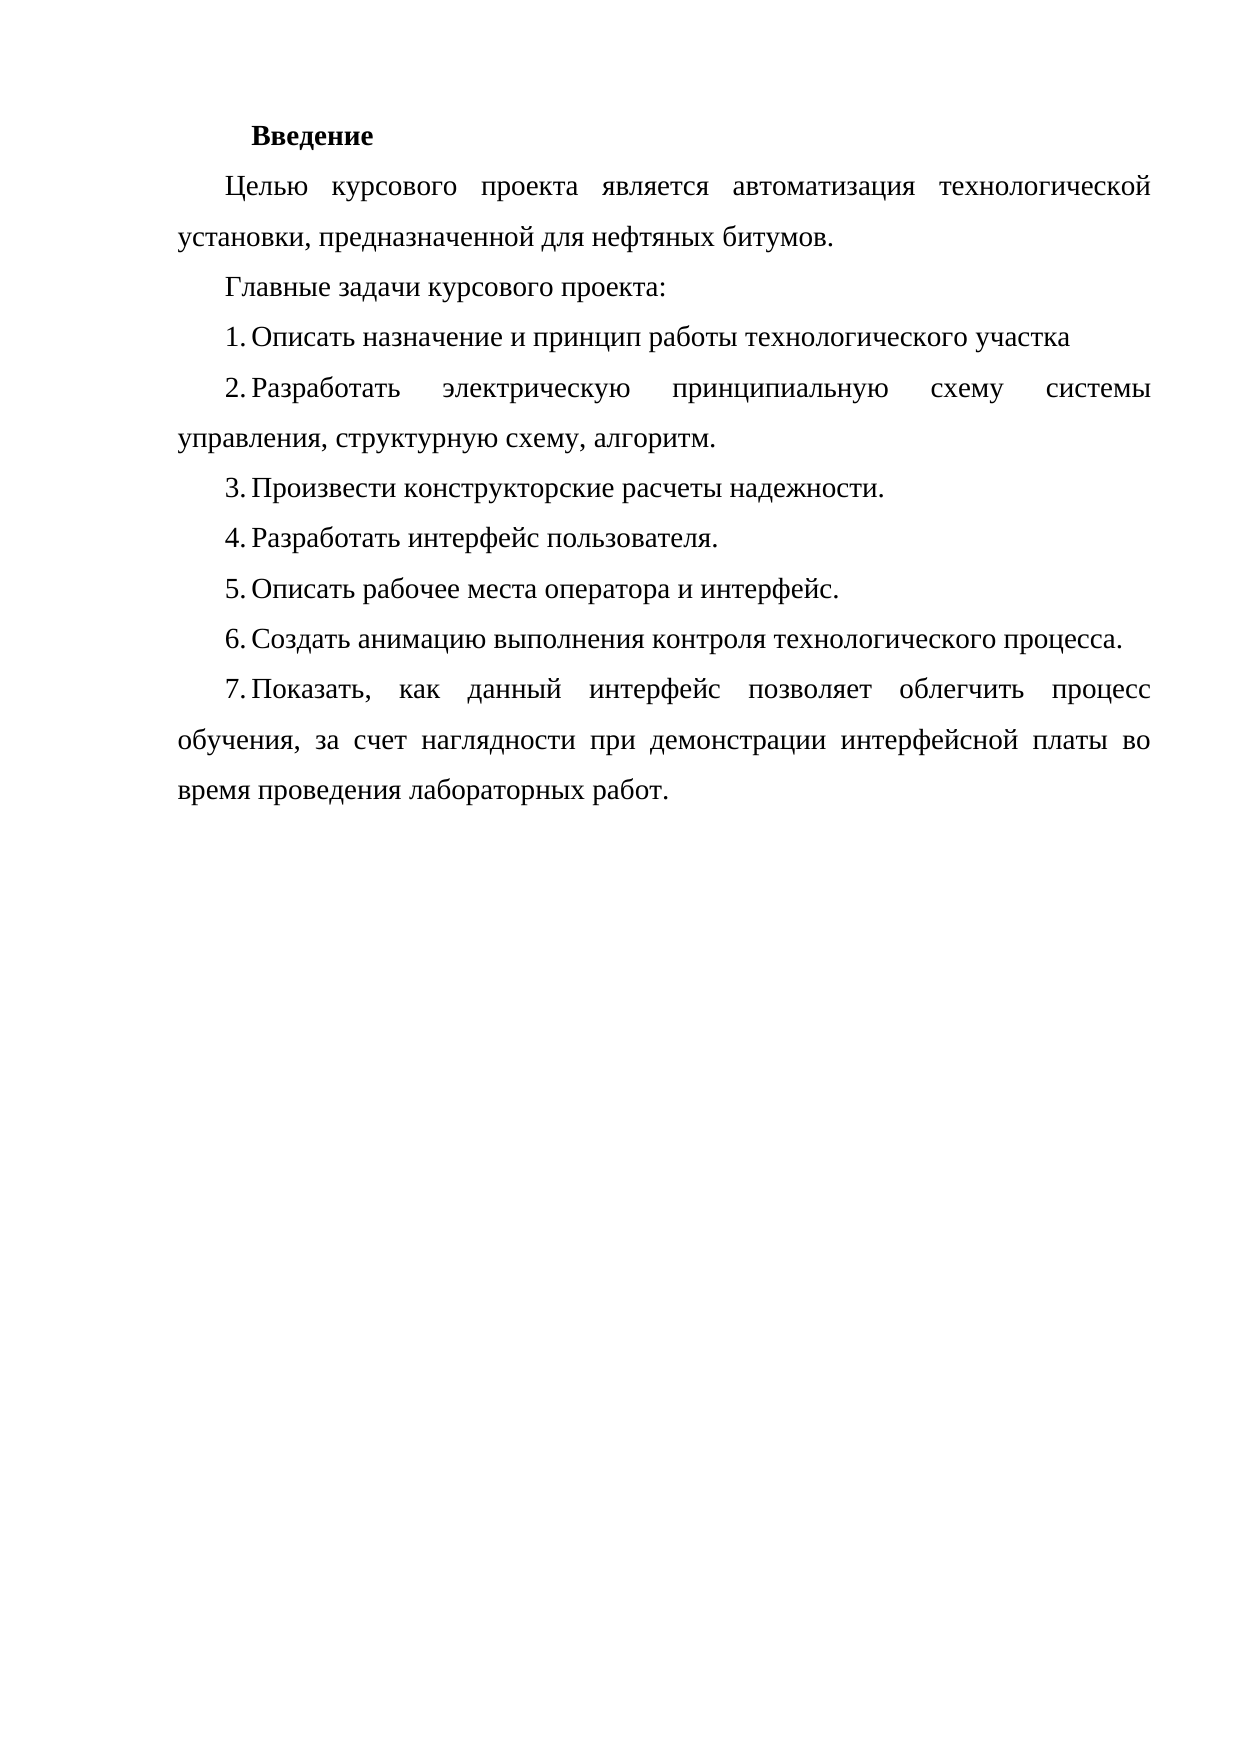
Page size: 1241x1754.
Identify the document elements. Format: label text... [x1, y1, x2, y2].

subtitle Введение [177, 118, 1152, 152]
list Создать анимацию выполнения контроля технологического процесса. [177, 621, 1152, 655]
list Разработать интерфейс пользователя. [177, 521, 1152, 554]
list Описать назначение и принцип работы технологического участка [177, 319, 1152, 353]
text Целью курсового проекта является автоматизация технологической установки, предназначенной для нефтяных битумов. [177, 168, 1152, 252]
text Главные задачи курсового проекта: [177, 269, 1152, 303]
list Разработать электрическую принципиальную схему системы управления, структурную схему, алгоритм. [177, 370, 1152, 453]
list Произвести конструкторские расчеты надежности. [177, 470, 1152, 504]
list Показать, как данный интерфейс позволяет облегчить процесс обучения, за счет наглядности при демонстрации интерфейсной платы во время проведения лабораторных работ. [177, 672, 1152, 806]
list Описать рабочее места оператора и интерфейс. [177, 571, 1152, 604]
